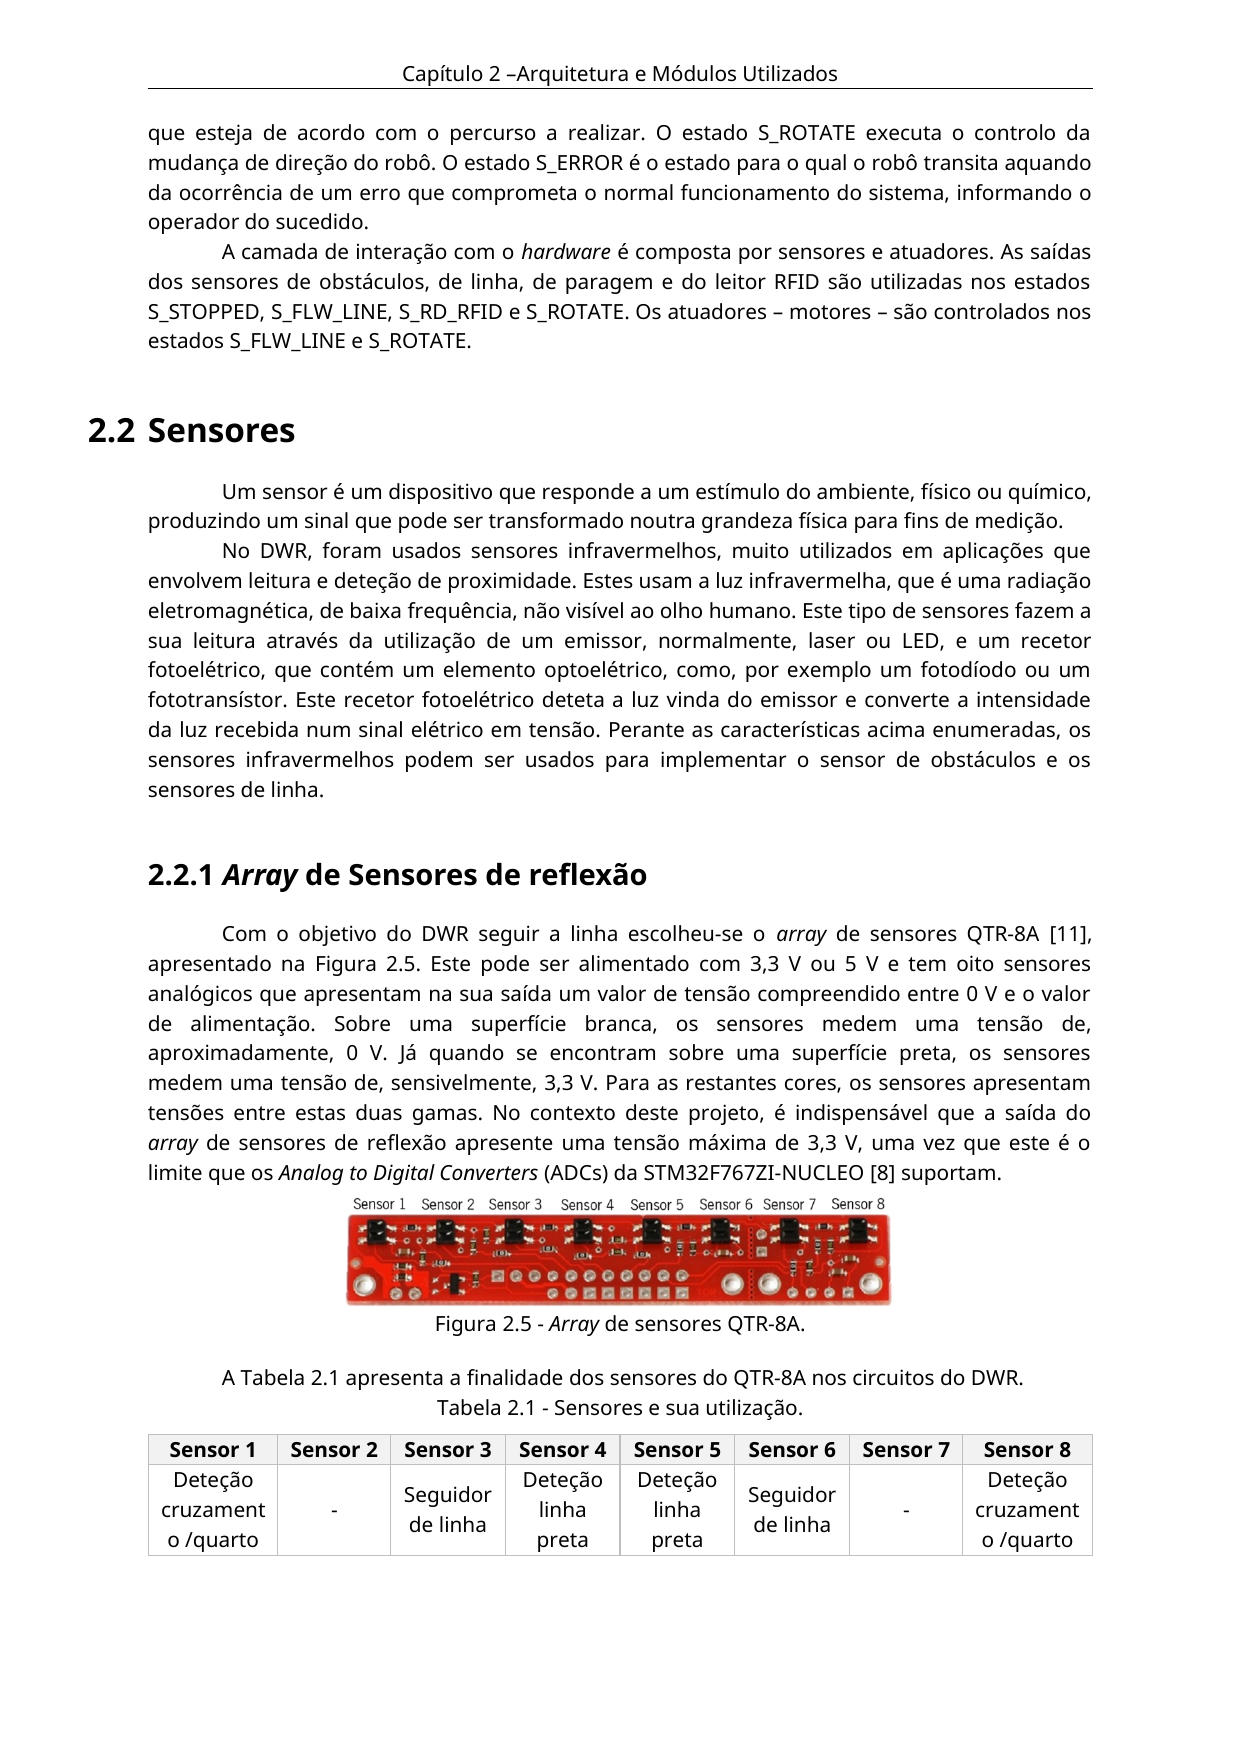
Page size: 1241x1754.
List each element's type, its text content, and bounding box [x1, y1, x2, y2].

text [148, 118, 1092, 236]
table_header Sensor 6 [735, 1435, 849, 1464]
table_header Sensor 2 [278, 1435, 390, 1464]
text Com o objetivo do DWR seguir a linha escolheu-se o array de sensores QTR-8A , apresentado na Figura 2.2. Este pode ser alimentado com 3,3 V ou 5 V e tem oito sensores analógicos que apresentam na sua saída um valor de tensão compreendido entre 0 V e o valor de alimentação. Sobre uma superfície branca, os sensores medem uma tensão de, aproximadamente, 0 V. Já quando se encontram sobre uma superfície preta, os sensores medem uma tensão de, sensivelmente, 3,3 V. Para as restantes cores, os sensores apresentam tensões entre estas duas gamas. No contexto deste projeto, é indispensável que a saída do array de sensores de reflexão apresente uma tensão máxima de 3,3 V, uma vez que este é o limite que os Analog to Digital Converters (ADCs) da STM32F767ZI-NUCLEO suportam. [148, 919, 1092, 1186]
subtitle Sensores [88, 406, 1092, 452]
picture [341, 1187, 899, 1310]
table_cell - [850, 1465, 962, 1554]
table_cell Seguidor de linha [735, 1465, 849, 1554]
table_header Sensor 5 [621, 1435, 734, 1464]
table_header Sensor 1 [149, 1435, 277, 1464]
table_cell Seguidor de linha [391, 1465, 505, 1554]
text A camada de interação com o hardware é composta por sensores e atuadores. As saídas dos sensores de obstáculos, de linha, de paragem e do leitor RFID são utilizadas nos estados S_STOPPED, S_FLW_LINE, S_RD_RFID e S_ROTATE. Os atuadores – motores – são controlados nos estados S_FLW_LINE e S_ROTATE. [148, 237, 1092, 355]
table_cell Deteção linha preta [621, 1465, 734, 1554]
table_header Sensor 4 [506, 1435, 619, 1464]
text No DWR, foram usados sensores infravermelhos, muito utilizados em aplicações que envolvem leitura e deteção de proximidade. Estes usam a luz infravermelha, que é uma radiação eletromagnética, de baixa frequência, não visível ao olho humano. Este tipo de sensores fazem a sua leitura através da utilização de um emissor, normalmente, laser ou LED, e um recetor fotoelétrico, que contém um elemento optoelétrico, como, por exemplo um fotodíodo ou um fototransístor. Este recetor fotoelétrico deteta a luz vinda do emissor e converte a intensidade da luz recebida num sinal elétrico em tensão. Perante as características acima enumeradas, os sensores infravermelhos podem ser usados para implementar o sensor de obstáculos e os sensores de linha. [148, 536, 1092, 803]
table_header Sensor 7 [850, 1435, 962, 1464]
table_cell Deteção linha preta [506, 1465, 619, 1554]
table_cell Deteção cruzamento /quarto [149, 1465, 277, 1554]
subtitle Array de Sensores de reflexão [148, 854, 1092, 894]
table_header Sensor 8 [963, 1435, 1092, 1464]
text A Tabela 2.1 apresenta a finalidade dos sensores do QTR-8A nos circuitos do DWR. [148, 1363, 1092, 1391]
table_cell Deteção cruzamento /quarto [963, 1465, 1092, 1554]
table_header Sensor 3 [391, 1435, 505, 1464]
text Um sensor é um dispositivo que responde a um estímulo do ambiente, físico ou químico, produzindo um sinal que pode ser transformado noutra grandeza física para fins de medição. [148, 477, 1092, 535]
table_cell - [278, 1465, 390, 1554]
